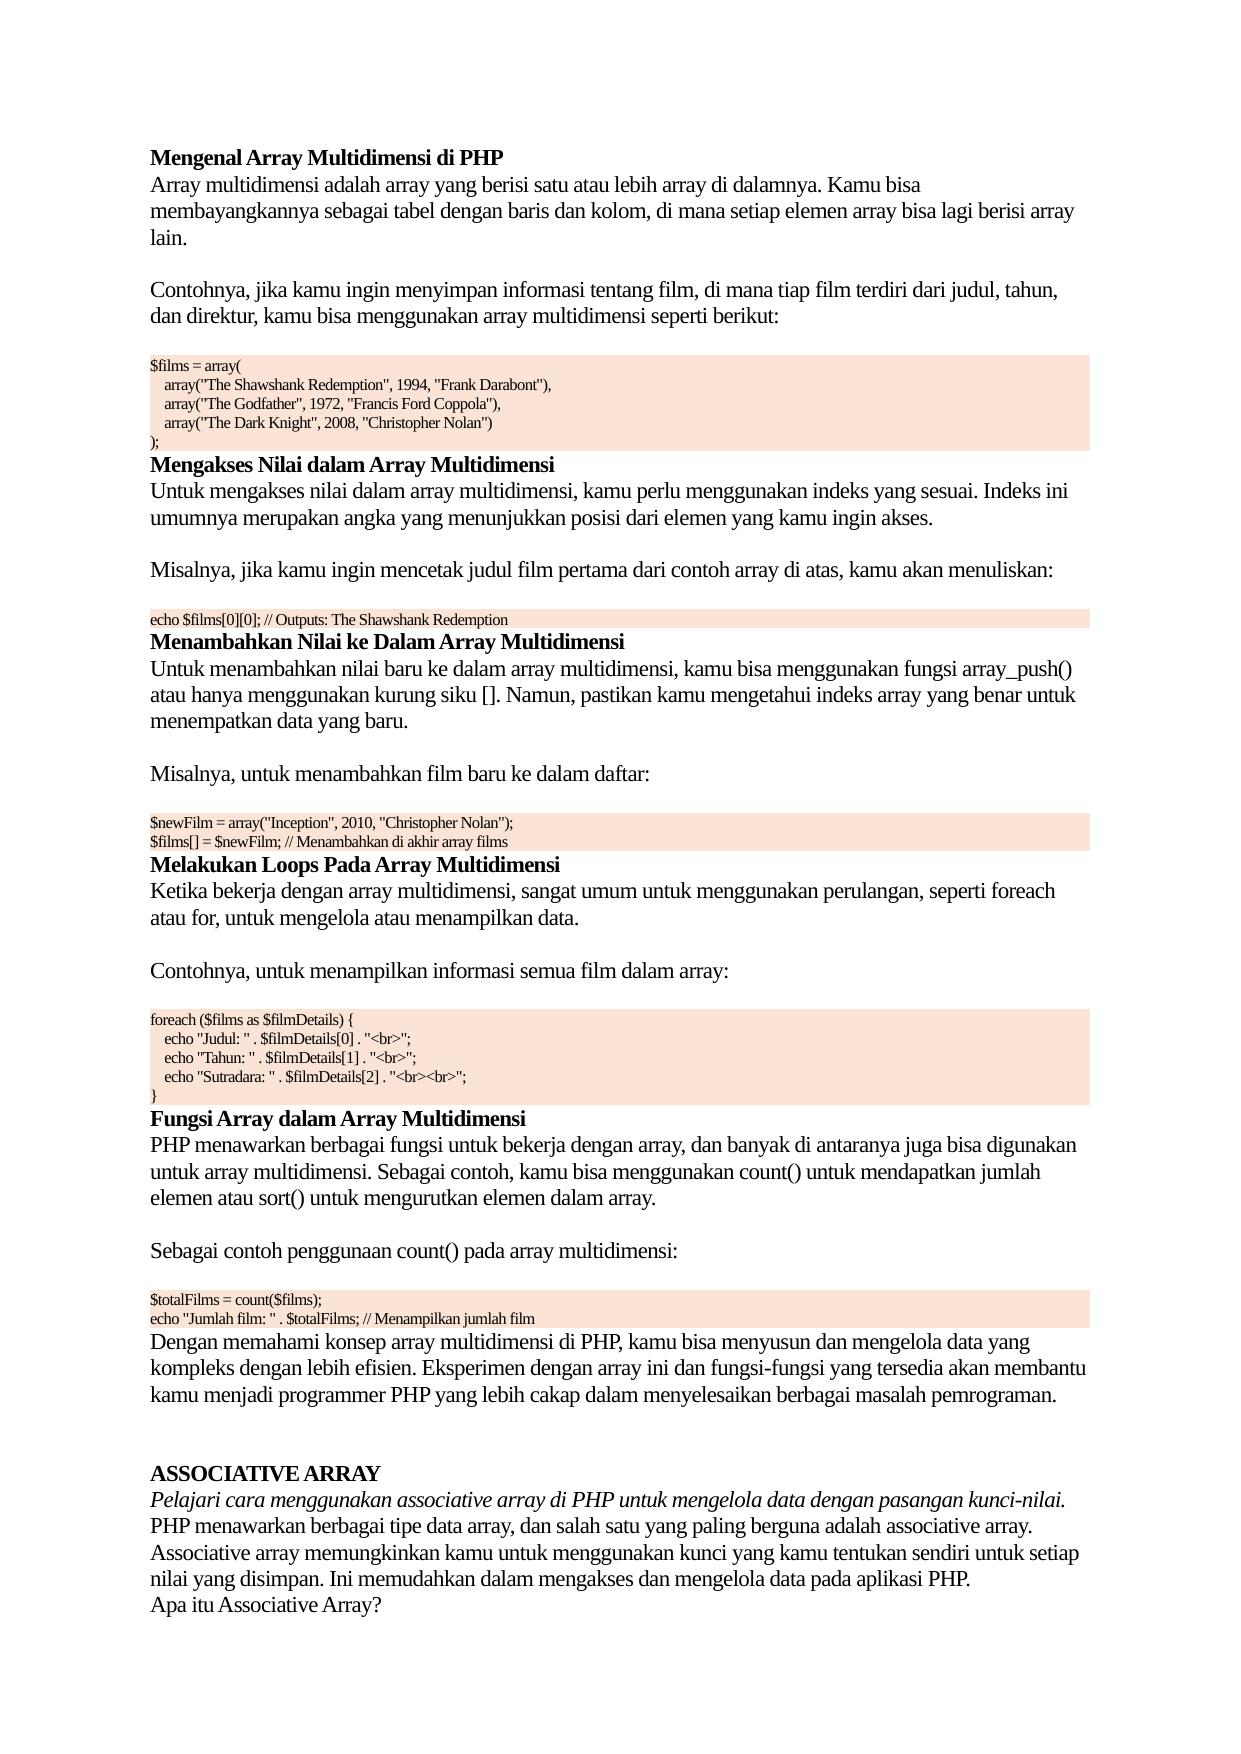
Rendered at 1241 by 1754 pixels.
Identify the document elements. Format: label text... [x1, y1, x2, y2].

text Menambahkan Nilai ke Dalam Array Multidimensi [150, 628, 1090, 655]
text $films = array( [150, 355, 1090, 374]
text echo "Jumlah film: " . $totalFilms; // Menampilkan jumlah film [150, 1309, 1090, 1328]
text array("The Godfather", 1972, "Francis Ford Coppola"), [150, 394, 1090, 413]
text array("The Shawshank Redemption", 1994, "Frank Darabont"), [150, 374, 1090, 394]
text echo "Sutradara: " . $filmDetails[2] . "<br><br>"; [150, 1067, 1090, 1086]
text Pelajari cara menggunakan associative array di PHP untuk mengelola data dengan pasangan kunci-nilai. [150, 1486, 1090, 1512]
text array("The Dark Knight", 2008, "Christopher Nolan") [150, 413, 1090, 432]
text Array multidimensi adalah array yang berisi satu atau lebih array di dalamnya. Kamu bisa membayangkannya sebagai tabel dengan baris dan kolom, di mana setiap elemen array bisa lagi berisi array lain. [150, 171, 1090, 250]
text } [150, 1086, 1090, 1105]
text Ketika bekerja dengan array multidimensi, sangat umum untuk menggunakan perulangan, seperti foreach atau for, untuk mengelola atau menampilkan data. [150, 878, 1090, 930]
text PHP menawarkan berbagai tipe data array, dan salah satu yang paling berguna adalah associative array. Associative array memungkinkan kamu untuk menggunakan kunci yang kamu tentukan sendiri untuk setiap nilai yang disimpan. Ini memudahkan dalam mengakses dan mengelola data pada aplikasi PHP. [150, 1512, 1090, 1592]
text Untuk mengakses nilai dalam array multidimensi, kamu perlu menggunakan indeks yang sesuai. Indeks ini umumnya merupakan angka yang menunjukkan posisi dari elemen yang kamu ingin akses. [150, 477, 1090, 530]
text ); [150, 432, 1090, 451]
text foreach ($films as $filmDetails) { [150, 1009, 1090, 1028]
text Misalnya, untuk menambahkan film baru ke dalam daftar: [150, 760, 1090, 787]
text echo "Judul: " . $filmDetails[0] . "<br>"; [150, 1028, 1090, 1048]
text Misalnya, jika kamu ingin mencetak judul film pertama dari contoh array di atas, kamu akan menuliskan: [150, 557, 1090, 583]
text Apa itu Associative Array? [150, 1592, 1090, 1618]
text Mengenal Array Multidimensi di PHP [150, 144, 1090, 171]
text Contohnya, untuk menampilkan informasi semua film dalam array: [150, 957, 1090, 983]
text $newFilm = array("Inception", 2010, "Christopher Nolan"); [150, 813, 1090, 832]
text $totalFilms = count($films); [150, 1290, 1090, 1309]
text Dengan memahami konsep array multidimensi di PHP, kamu bisa menyusun dan mengelola data yang kompleks dengan lebih efisien. Eksperimen dengan array ini dan fungsi-fungsi yang tersedia akan membantu kamu menjadi programmer PHP yang lebih cakap dalam menyelesaikan berbagai masalah pemrograman. [150, 1328, 1090, 1407]
text Untuk menambahkan nilai baru ke dalam array multidimensi, kamu bisa menggunakan fungsi array_push() atau hanya menggunakan kurung siku []. Namun, pastikan kamu mengetahui indeks array yang benar untuk menempatkan data yang baru. [150, 655, 1090, 734]
text ASSOCIATIVE ARRAY [150, 1460, 1090, 1486]
text $films[] = $newFilm; // Menambahkan di akhir array films [150, 832, 1090, 851]
text Mengakses Nilai dalam Array Multidimensi [150, 451, 1090, 477]
text Melakukan Loops Pada Array Multidimensi [150, 851, 1090, 878]
text PHP menawarkan berbagai fungsi untuk bekerja dengan array, dan banyak di antaranya juga bisa digunakan untuk array multidimensi. Sebagai contoh, kamu bisa menggunakan count() untuk mendapatkan jumlah elemen atau sort() untuk mengurutkan elemen dalam array. [150, 1132, 1090, 1211]
text Fungsi Array dalam Array Multidimensi [150, 1105, 1090, 1132]
text Sebagai contoh penggunaan count() pada array multidimensi: [150, 1237, 1090, 1263]
text echo "Tahun: " . $filmDetails[1] . "<br>"; [150, 1048, 1090, 1067]
text echo $films[0][0]; // Outputs: The Shawshank Redemption [150, 609, 1090, 628]
text Contohnya, jika kamu ingin menyimpan informasi tentang film, di mana tiap film terdiri dari judul, tahun, dan direktur, kamu bisa menggunakan array multidimensi seperti berikut: [150, 276, 1090, 329]
